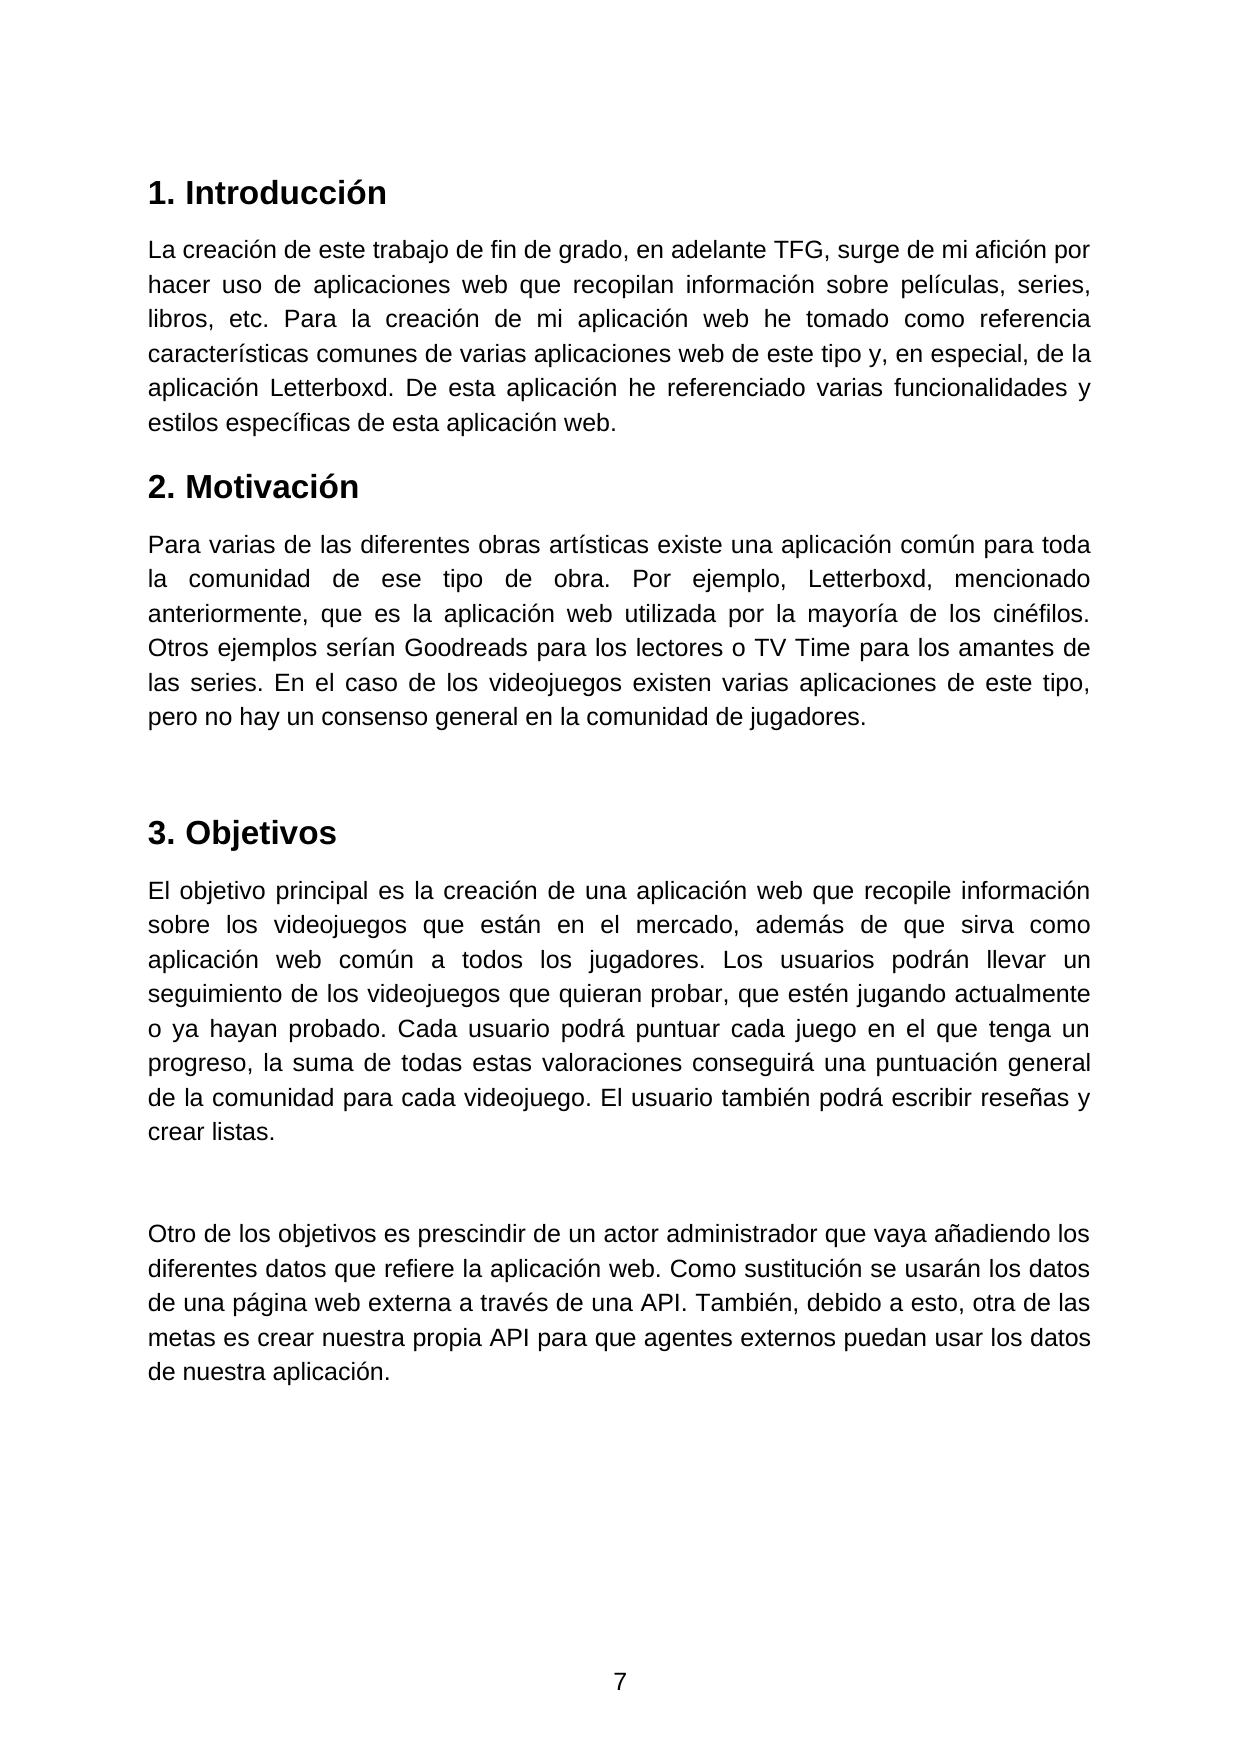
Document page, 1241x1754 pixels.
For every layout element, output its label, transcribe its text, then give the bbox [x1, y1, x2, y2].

text Para varias de las diferentes obras artísticas existe una aplicación común para toda la comunidad de ese tipo de obra. Por ejemplo, Letterboxd, mencionado anteriormente, que es la aplicación web utilizada por la mayoría de los cinéfilos. Otros ejemplos serían Goodreads para los lectores o TV Time para los amantes de las series. En el caso de los videojuegos existen varias aplicaciones de este tipo, pero no hay un consenso general en la comunidad de jugadores. [148, 530, 1092, 731]
text El objetivo principal es la creación de una aplicación web que recopile información sobre los videojuegos que están en el mercado, además de que sirva como aplicación web común a todos los jugadores. Los usuarios podrán llevar un seguimiento de los videojuegos que quieran probar, que estén jugando actualmente o ya hayan probado. Cada usuario podrá puntuar cada juego en el que tenga un progreso, la suma de todas estas valoraciones conseguirá una puntuación general de la comunidad para cada videojuego. El usuario también podrá escribir reseñas y crear listas. [148, 876, 1092, 1146]
subtitle Objetivos [148, 813, 1092, 851]
text La creación de este trabajo de fin de grado, en adelante TFG, surge de mi afición por hacer uso de aplicaciones web que recopilan información sobre películas, series, libros, etc. Para la creación de mi aplicación web he tomado como referencia características comunes de varias aplicaciones web de este tipo y, en especial, de la aplicación Letterboxd. De esta aplicación he referenciado varias funcionalidades y estilos específicas de esta aplicación web. [148, 235, 1092, 437]
subtitle Introducción [148, 173, 1092, 211]
subtitle Motivación [148, 467, 1092, 506]
text Otro de los objetivos es prescindir de un actor administrador que vaya añadiendo los diferentes datos que refiere la aplicación web. Como sustitución se usarán los datos de una página web externa a través de una API. También, debido a esto, otra de las metas es crear nuestra propia API para que agentes externos puedan usar los datos de nuestra aplicación. [148, 1219, 1092, 1386]
